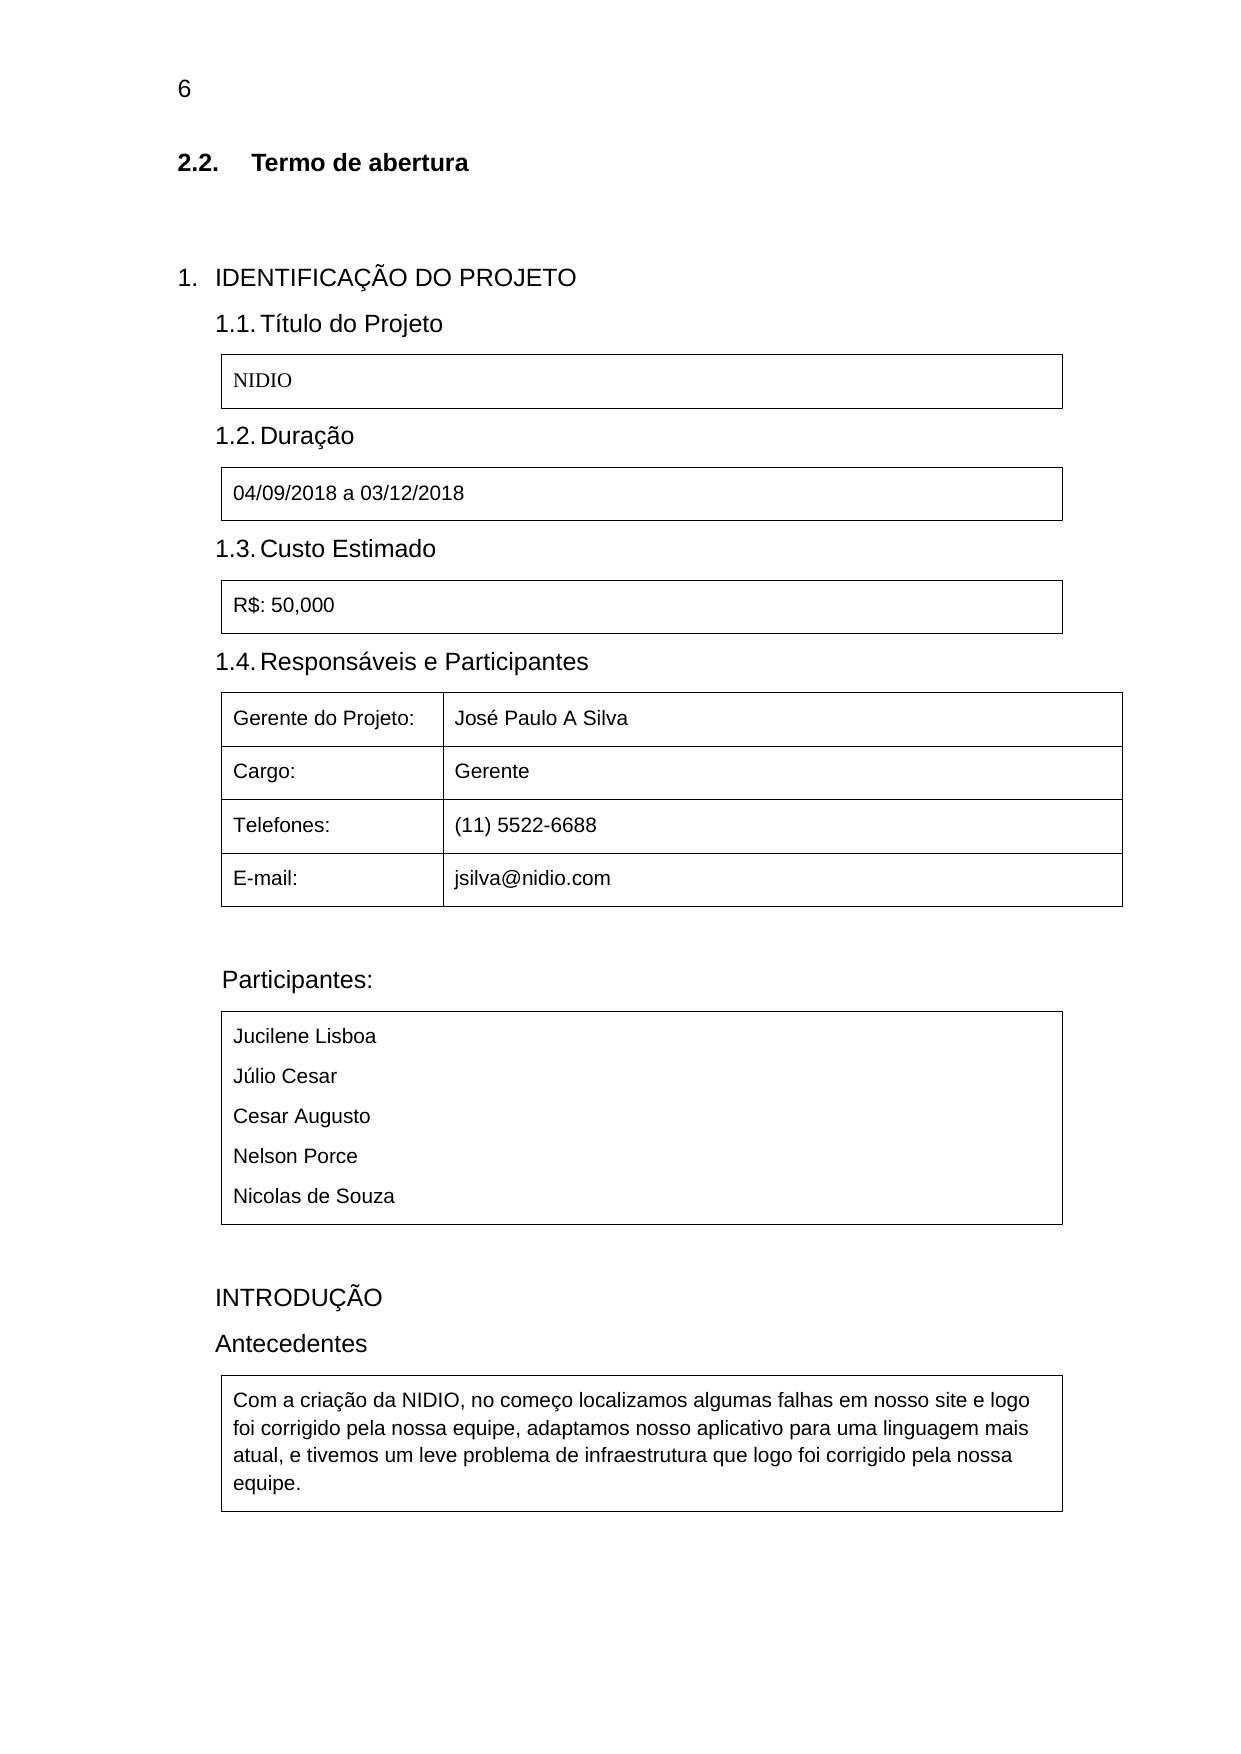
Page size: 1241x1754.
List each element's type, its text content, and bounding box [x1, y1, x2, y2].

table_header NIDIO [222, 355, 1062, 408]
table_cell Cargo: [222, 747, 443, 799]
list Duração [215, 421, 1063, 450]
table_header Com a criação da NIDIO, no começo localizamos algumas falhas em nosso site e logo foi corrigido pela nossa equipe, adaptamos nosso aplicativo para uma linguagem mais atual, e tivemos um leve problema de infraestrutura que logo foi corrigido pela nossa equipe. [222, 1376, 1062, 1511]
table_cell E-mail: [222, 854, 443, 906]
table_cell Telefones: [222, 800, 443, 853]
text 2.2. Termo de abertura [177, 148, 1063, 176]
table_header Jucilene Lisboa Júlio Cesar Cesar Augusto Nelson Porce Nicolas de Souza [222, 1012, 1062, 1224]
list IDENTIFICAÇÃO DO PROJETO [177, 263, 1063, 292]
table_header R$: 50,000 [222, 581, 1062, 633]
table_header 04/09/2018 a 03/12/2018 [222, 468, 1062, 520]
list Título do Projeto [215, 309, 1063, 337]
text INTRODUÇÃO [215, 1283, 1063, 1312]
table_header José Paulo A Silva [444, 693, 1122, 746]
table_cell jsilva@nidio.com [444, 854, 1122, 906]
text Antecedentes [215, 1329, 1063, 1358]
table_cell (11) 5522-6688 [444, 800, 1122, 853]
table_cell Gerente [444, 747, 1122, 799]
list Responsáveis e Participantes [215, 647, 1063, 675]
table_header Gerente do Projeto: [222, 693, 443, 746]
text Participantes: [222, 965, 1063, 994]
list Custo Estimado [215, 534, 1063, 563]
